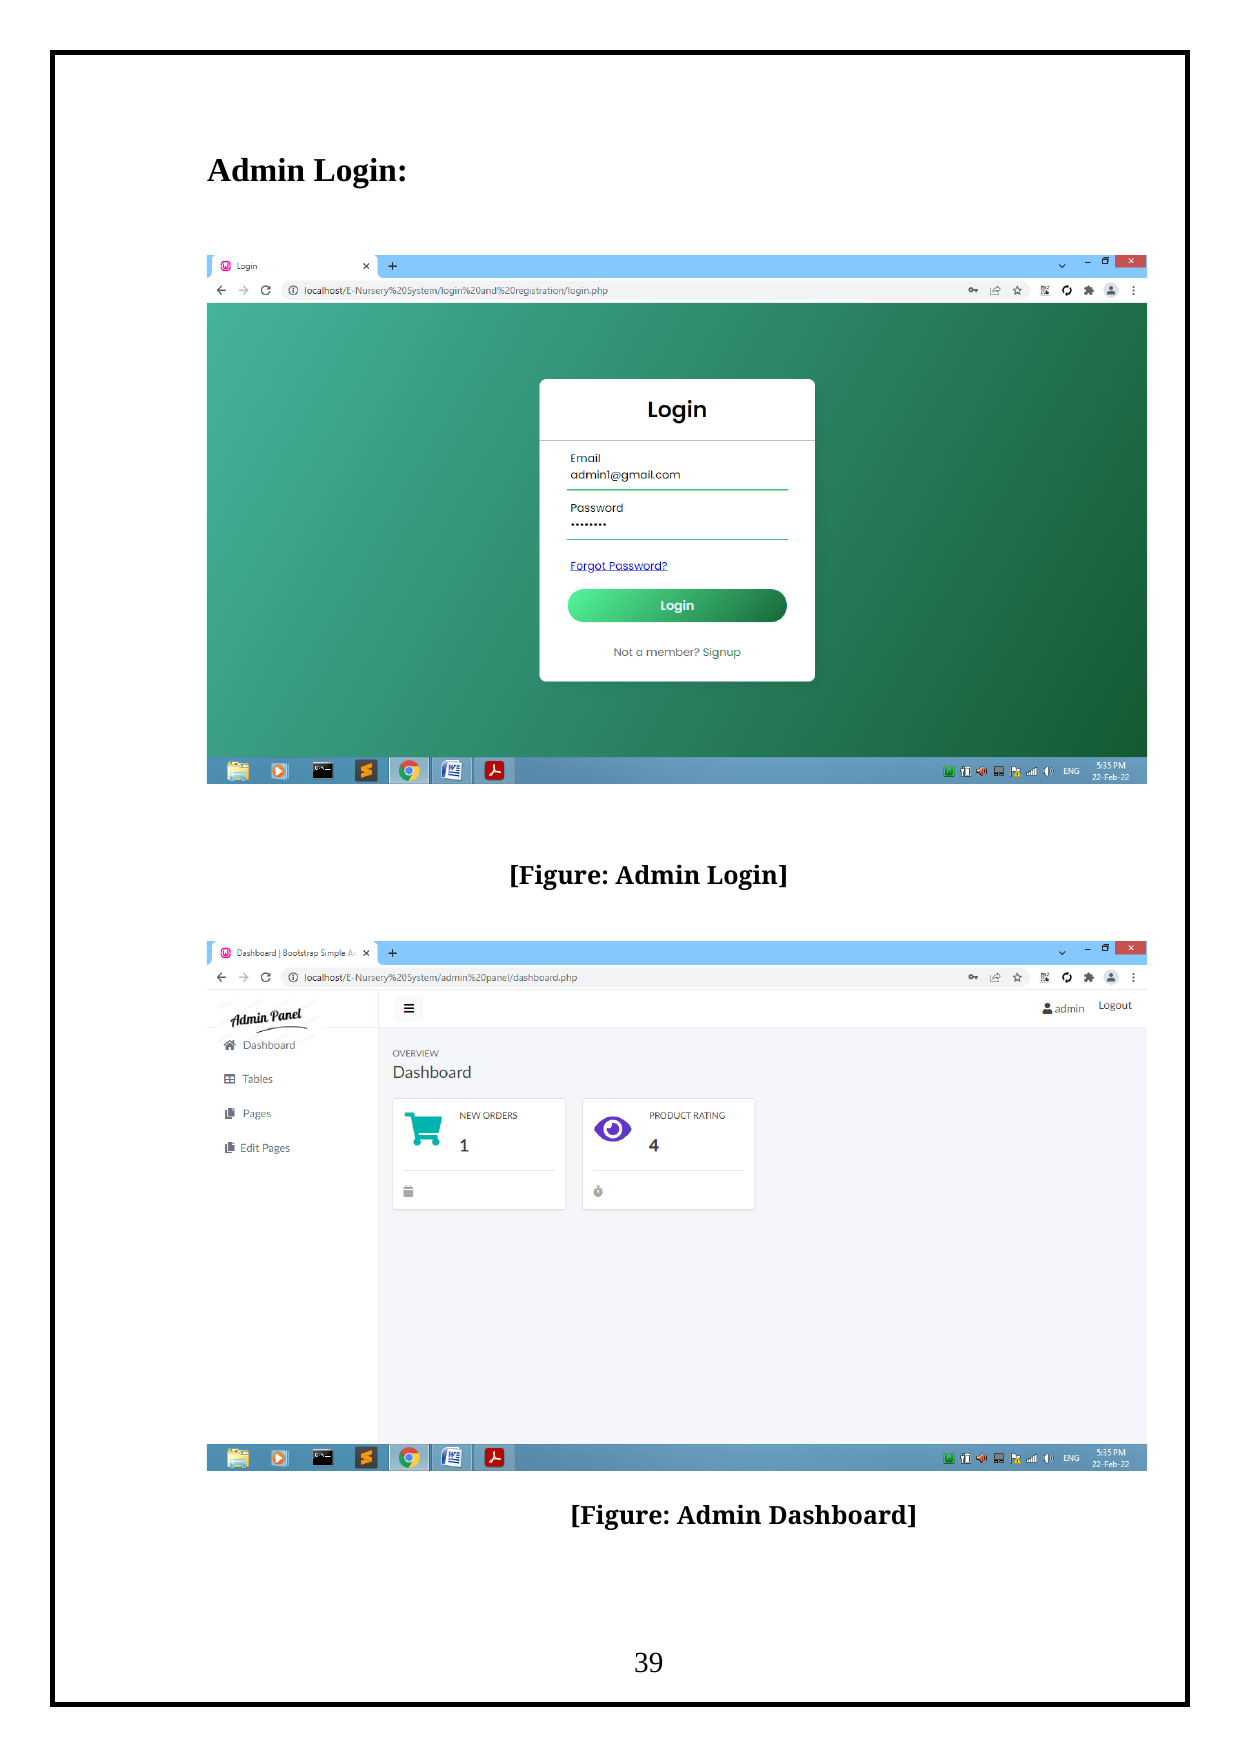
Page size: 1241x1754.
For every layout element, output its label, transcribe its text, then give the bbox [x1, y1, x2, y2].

subtitle [Figure: Admin Dashboard] [207, 1497, 1090, 1531]
picture [206, 255, 1148, 784]
text Admin Login: [207, 150, 1090, 188]
subtitle [Figure: Admin Login] [207, 858, 1090, 892]
picture [206, 941, 1148, 1471]
